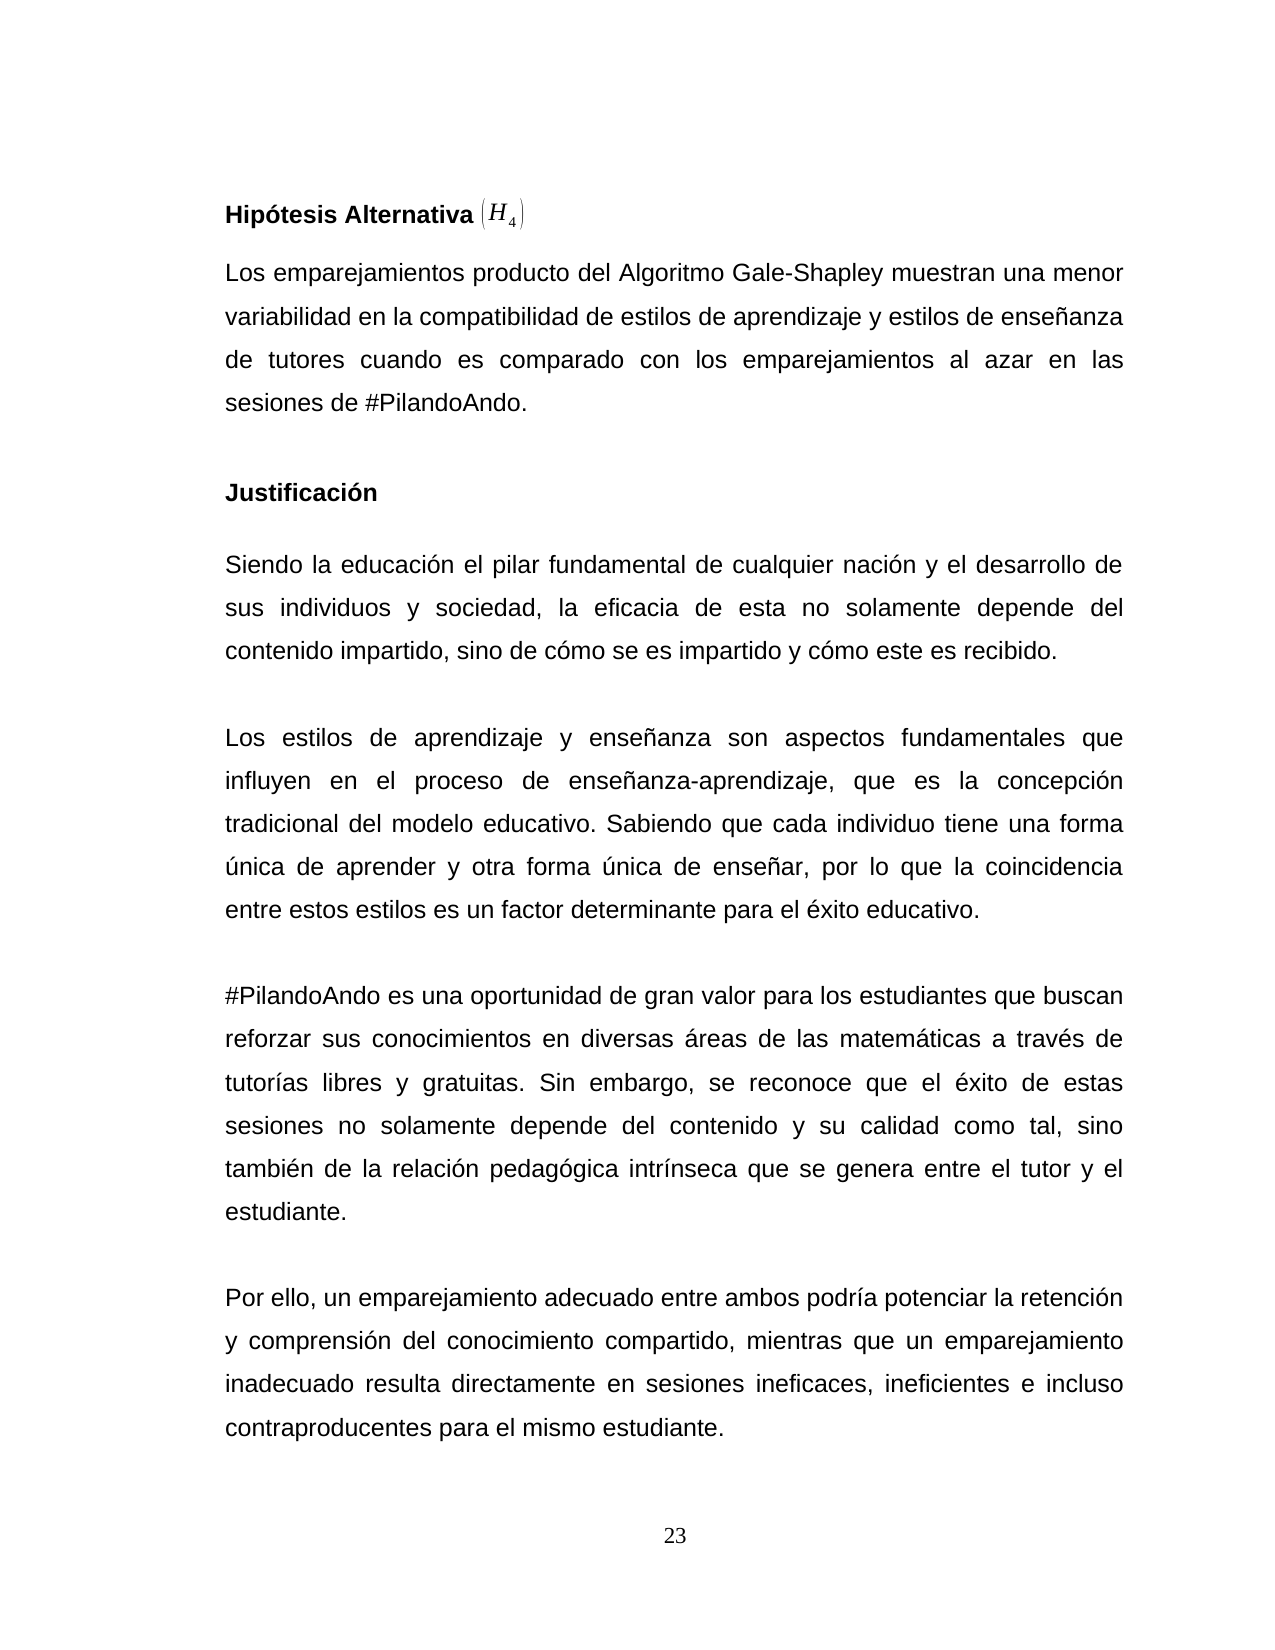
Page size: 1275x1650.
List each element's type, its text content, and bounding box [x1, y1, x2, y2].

text Siendo la educación el pilar fundamental de cualquier nación y el desarrollo de sus individuos y sociedad, la eficacia de esta no solamente depende del contenido impartido, sino de cómo se es impartido y cómo este es recibido. [225, 550, 1125, 665]
text Los emparejamientos producto del Algoritmo Gale-Shapley muestran una menor variabilidad en la compatibilidad de estilos de aprendizaje y estilos de enseñanza de tutores cuando es comparado con los emparejamientos al azar en las sesiones de #PilandoAndo. [225, 258, 1125, 416]
text Los estilos de aprendizaje y enseñanza son aspectos fundamentales que influyen en el proceso de enseñanza-aprendizaje, que es la concepción tradicional del modelo educativo. Sabiendo que cada individuo tiene una forma única de aprender y otra forma única de enseñar, por lo que la coincidencia entre estos estilos es un factor determinante para el éxito educativo. [225, 722, 1125, 924]
text #PilandoAndo es una oportunidad de gran valor para los estudiantes que buscan reforzar sus conocimientos en diversas áreas de las matemáticas a través de tutorías libres y gratuitas. Sin embargo, se reconoce que el éxito de estas sesiones no solamente depende del contenido y su calidad como tal, sino también de la relación pedagógica intrínseca que se genera entre el tutor y el estudiante. [225, 981, 1125, 1226]
subtitle Justificación [225, 478, 1125, 507]
subtitle Hipótesis Alternativa [225, 197, 1125, 232]
text Por ello, un emparejamiento adecuado entre ambos podría potenciar la retención y comprensión del conocimiento compartido, mientras que un emparejamiento inadecuado resulta directamente en sesiones ineficaces, ineficientes e incluso contraproducentes para el mismo estudiante. [225, 1283, 1125, 1441]
